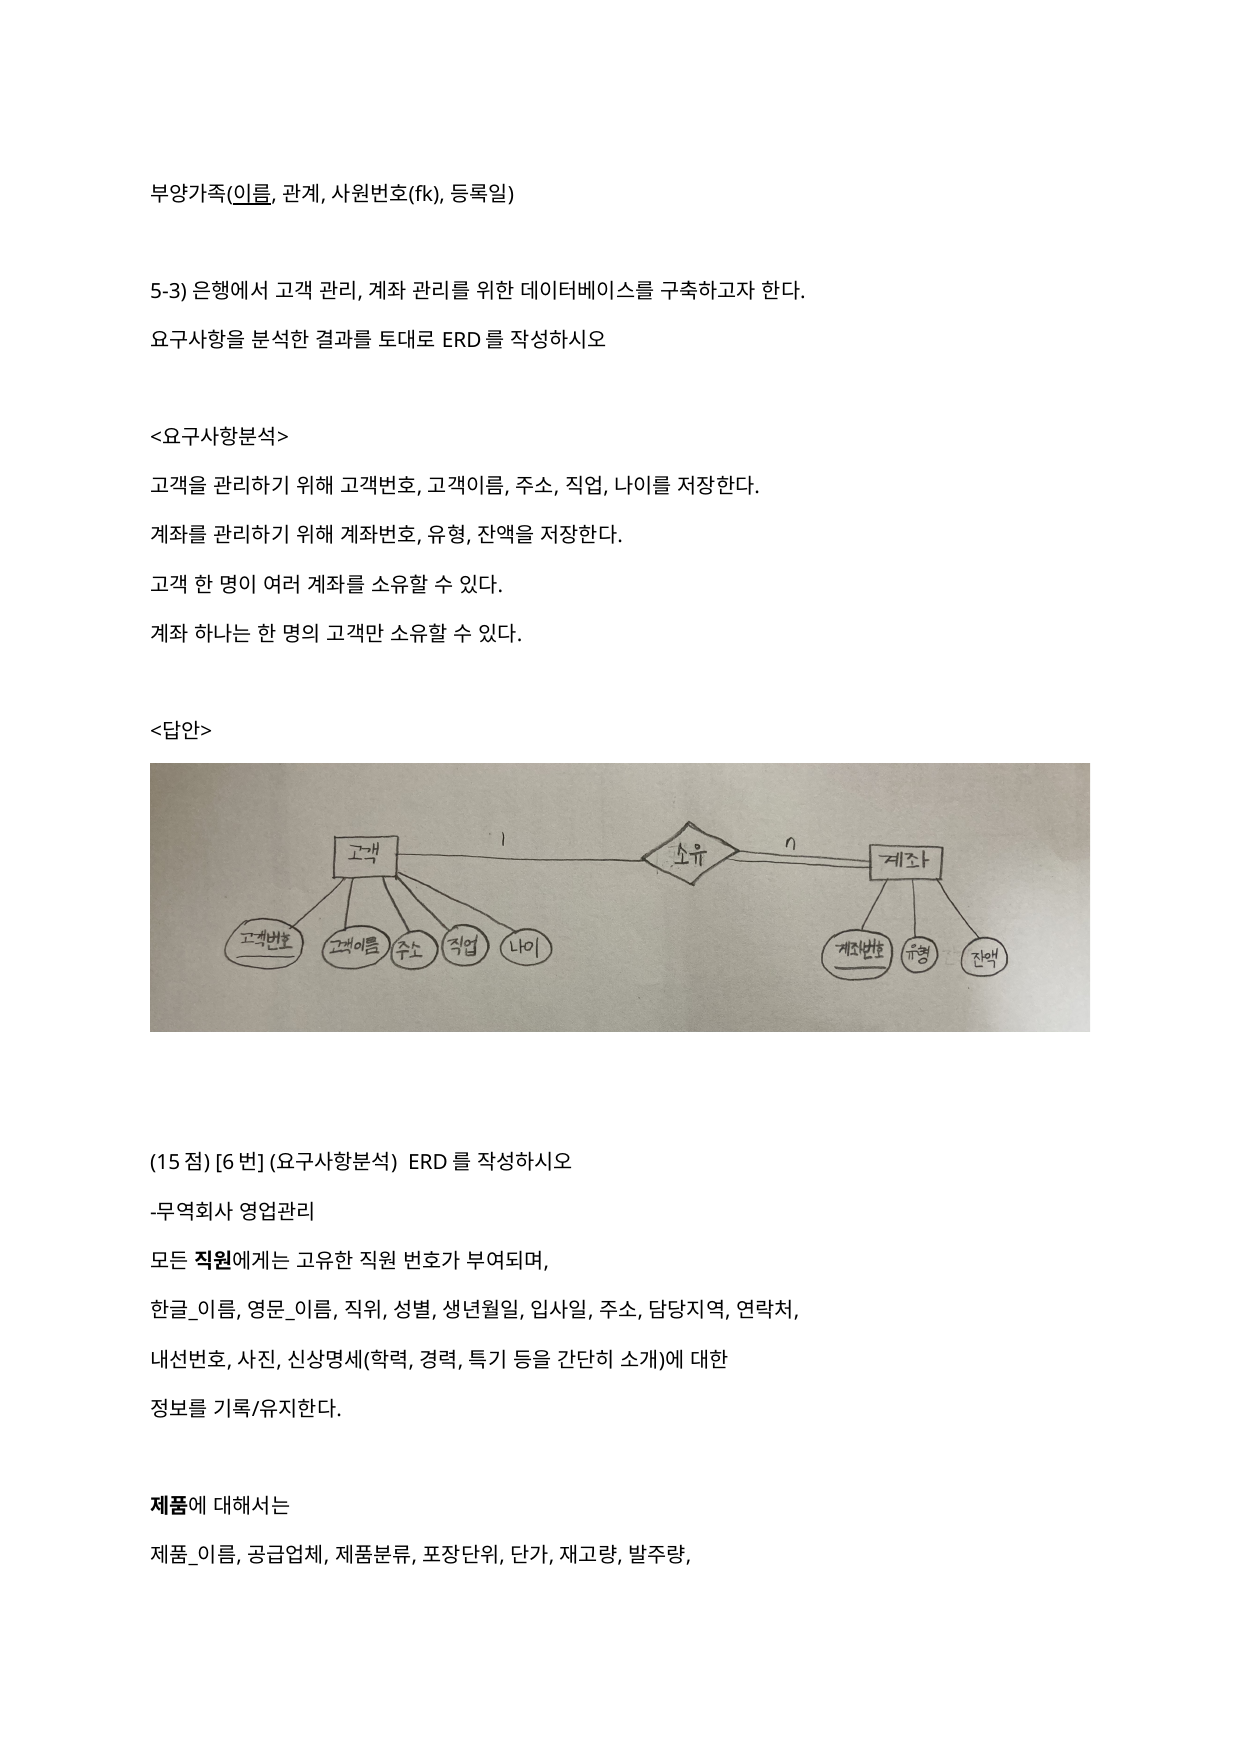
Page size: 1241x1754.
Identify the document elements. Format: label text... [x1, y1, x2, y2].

text 정보를 기록/유지한다. [150, 1392, 1090, 1423]
text (15점) [6번] (요구사항분석) ERD를 작성하시오 [150, 1146, 1090, 1176]
text 요구사항을 분석한 결과를 토대로 ERD를 작성하시오 [150, 323, 1090, 353]
text <요구사항분석> [150, 420, 1090, 450]
text 고객 한 명이 여러 계좌를 소유할 수 있다. [150, 568, 1090, 598]
text 제품에 대해서는 [150, 1489, 1090, 1519]
text -무역회사 영업관리 [150, 1195, 1090, 1225]
text 모든 직원에게는 고유한 직원 번호가 부여되며, [150, 1244, 1090, 1274]
text 계좌 하나는 한 명의 고객만 소유할 수 있다. [150, 617, 1090, 648]
text <답안> [150, 714, 1090, 744]
text 계좌를 관리하기 위해 계좌번호, 유형, 잔액을 저장한다. [150, 519, 1090, 549]
text 내선번호, 사진, 신상명세(학력, 경력, 특기 등을 간단히 소개)에 대한 [150, 1343, 1090, 1373]
text 고객을 관리하기 위해 고객번호, 고객이름, 주소, 직업, 나이를 저장한다. [150, 469, 1090, 499]
text 제품_이름, 공급업체, 제품분류, 포장단위, 단가, 재고량, 발주량, [150, 1538, 1090, 1569]
text 부양가족(이름, 관계, 사원번호(fk), 등록일) [150, 177, 1090, 207]
text 한글_이름, 영문_이름, 직위, 성별, 생년월일, 입사일, 주소, 담당지역, 연락처, [150, 1294, 1090, 1324]
text 5-3) 은행에서 고객 관리, 계좌 관리를 위한 데이터베이스를 구축하고자 한다. [150, 274, 1090, 304]
picture [150, 763, 1091, 1032]
